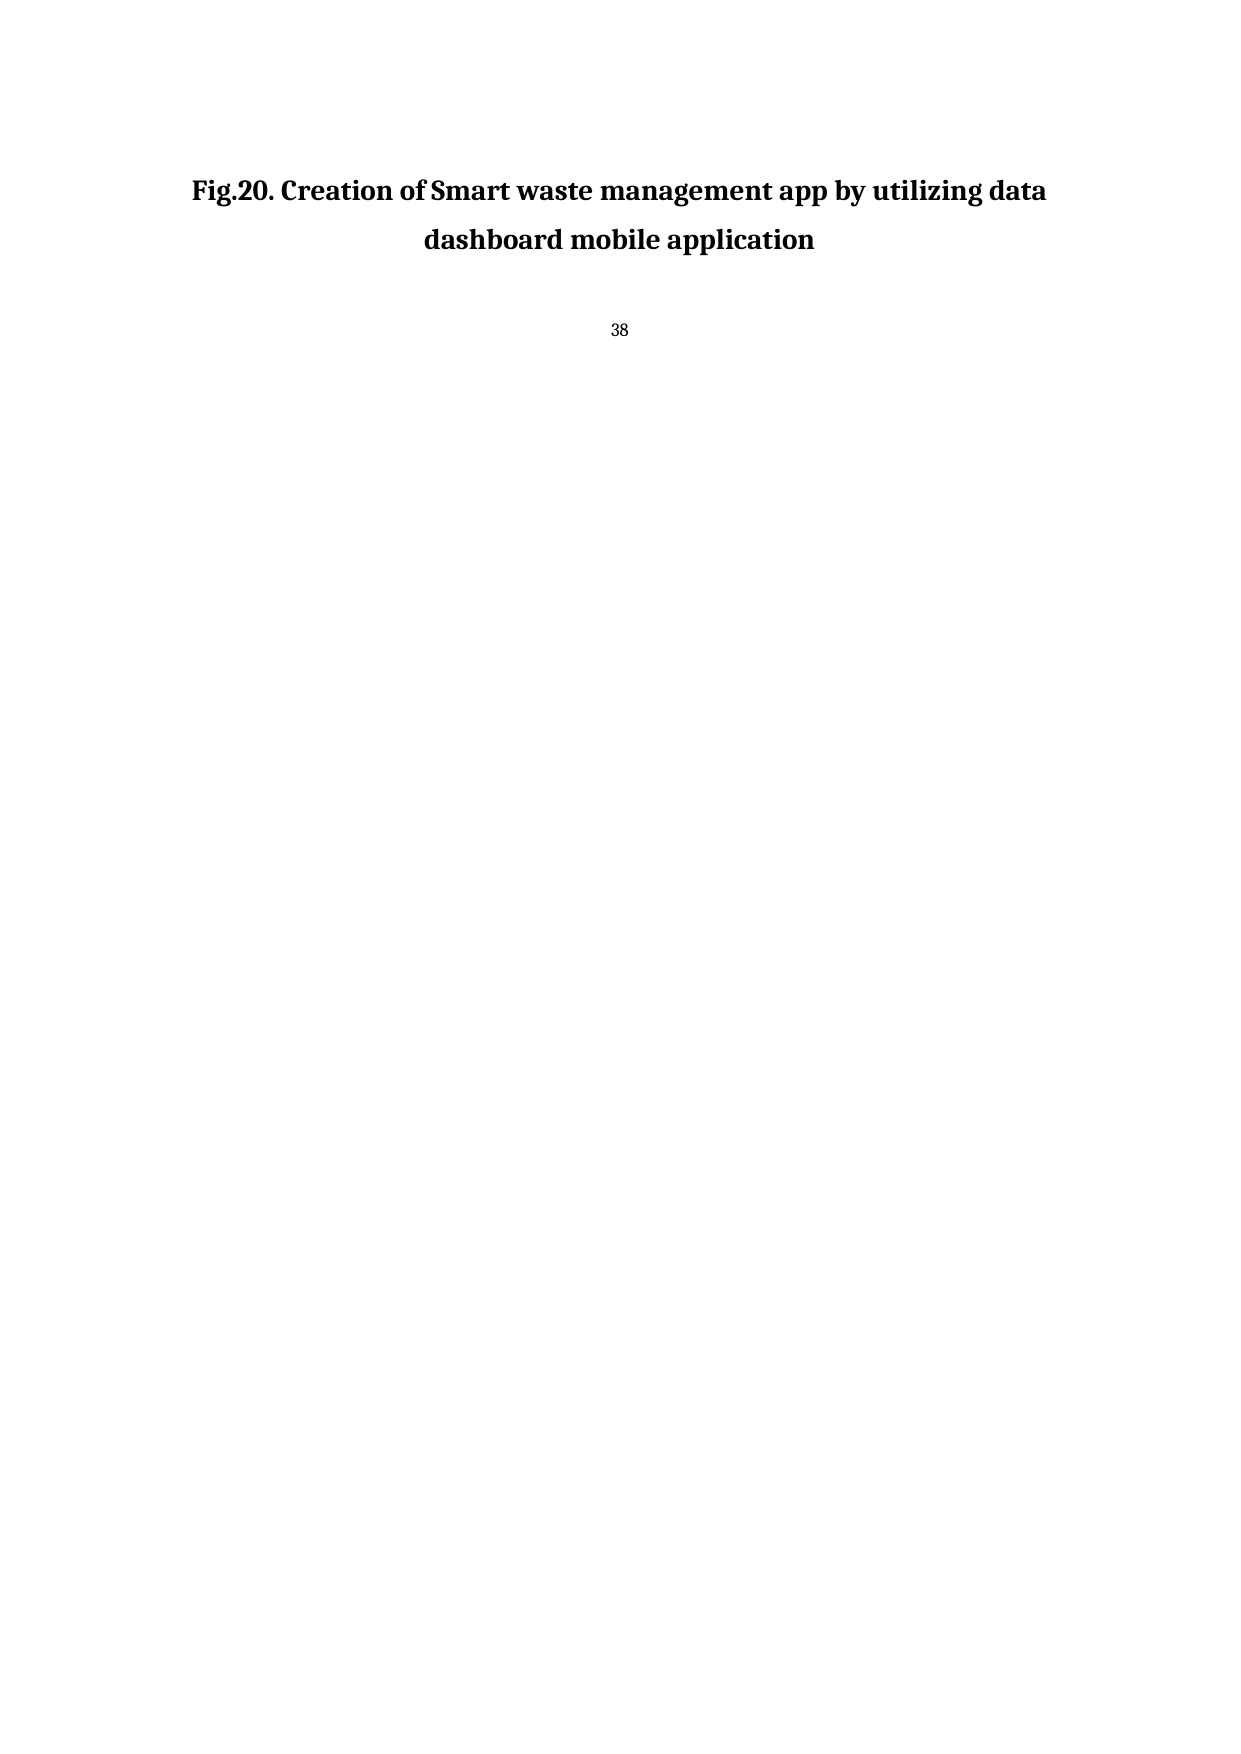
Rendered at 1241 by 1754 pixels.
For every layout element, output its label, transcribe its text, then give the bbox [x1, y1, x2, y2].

text 38 [150, 320, 1089, 341]
text Fig.20. Creation of Smart waste management app by utilizing data dashboard mobile application [150, 174, 1089, 256]
